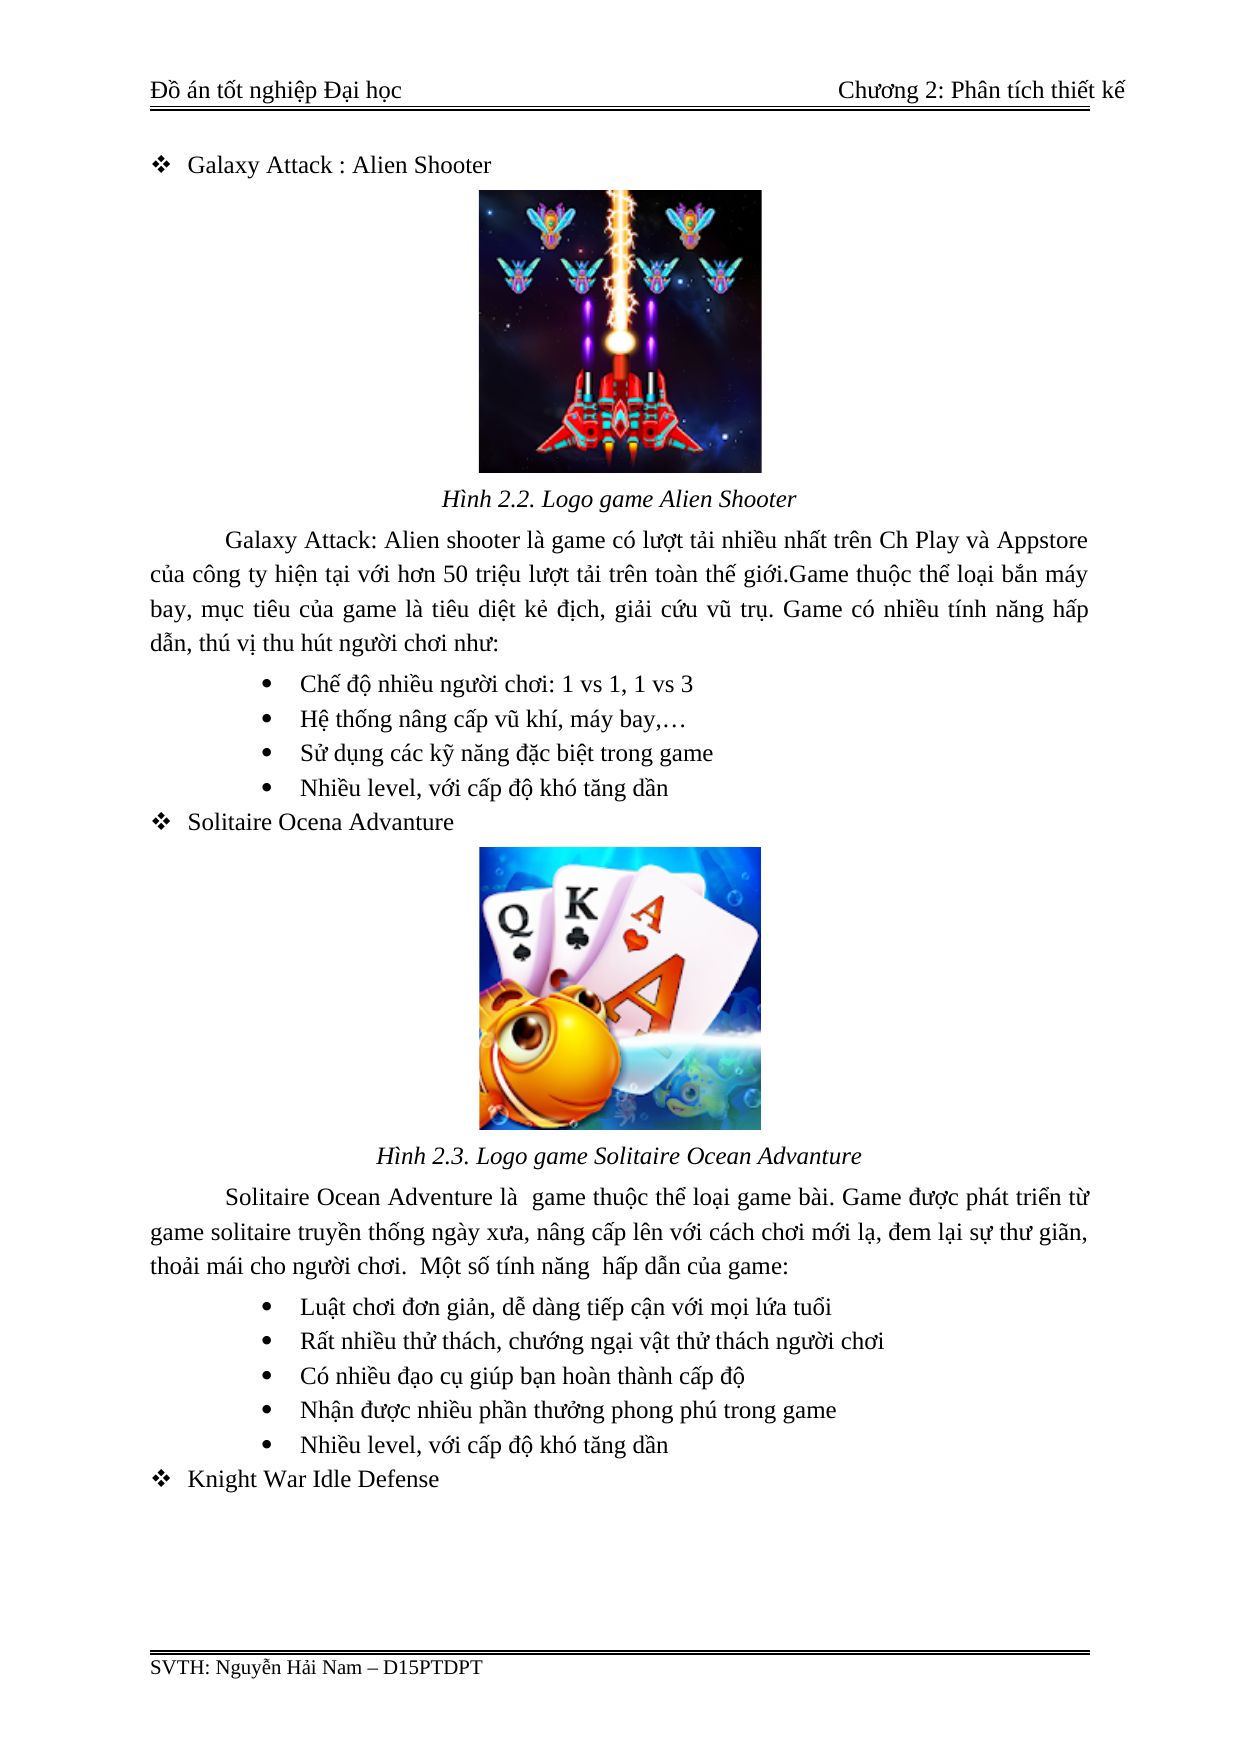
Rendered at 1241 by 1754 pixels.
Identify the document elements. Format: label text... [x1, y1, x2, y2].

list Nhận được nhiều phần thưởng phong phú trong game [262, 1395, 1090, 1424]
list Rất nhiều thử thách, chướng ngại vật thử thách người chơi [262, 1326, 1090, 1355]
text Galaxy Attack: Alien shooter là game có lượt tải nhiều nhất trên Ch Play và Appstore của công ty hiện tại với hơn 50 triệu lượt tải trên toàn thế giới.Game thuộc thể loại bắn máy bay, mục tiêu của game là tiêu diệt kẻ địch, giải cứu vũ trụ. Game có nhiều tính năng hấp dẫn, thú vị thu hút người chơi như: [150, 525, 1090, 657]
list Sử dụng các kỹ năng đặc biệt trong game [262, 738, 1090, 767]
picture [479, 847, 761, 1130]
list Nhiều level, với cấp độ khó tăng dần [262, 1430, 1090, 1458]
list Luật chơi đơn giản, dễ dàng tiếp cận với mọi lứa tuổi [262, 1292, 1090, 1321]
list Knight War Idle Defense [150, 1464, 1090, 1493]
list Nhiều level, với cấp độ khó tăng dần [262, 773, 1090, 801]
list Galaxy Attack : Alien Shooter [150, 150, 1090, 179]
text Solitaire Ocean Adventure là game thuộc thể loại game bài. Game được phát triển từ game solitaire truyền thống ngày xưa, nâng cấp lên với cách chơi mới lạ, đem lại sự thư giãn, thoải mái cho người chơi. Một số tính năng hấp dẫn của game: [150, 1182, 1090, 1280]
text Hình 2.3. Logo game Solitaire Ocean Advanture [150, 1141, 1090, 1170]
text Hình 2.2. Logo game Alien Shooter [150, 484, 1090, 513]
picture [478, 190, 762, 473]
list Chế độ nhiều người chơi: 1 vs 1, 1 vs 3 [262, 669, 1090, 698]
list Có nhiều đạo cụ giúp bạn hoàn thành cấp độ [262, 1361, 1090, 1389]
list Hệ thống nâng cấp vũ khí, máy bay,… [262, 704, 1090, 732]
list Solitaire Ocena Advanture [150, 807, 1090, 836]
